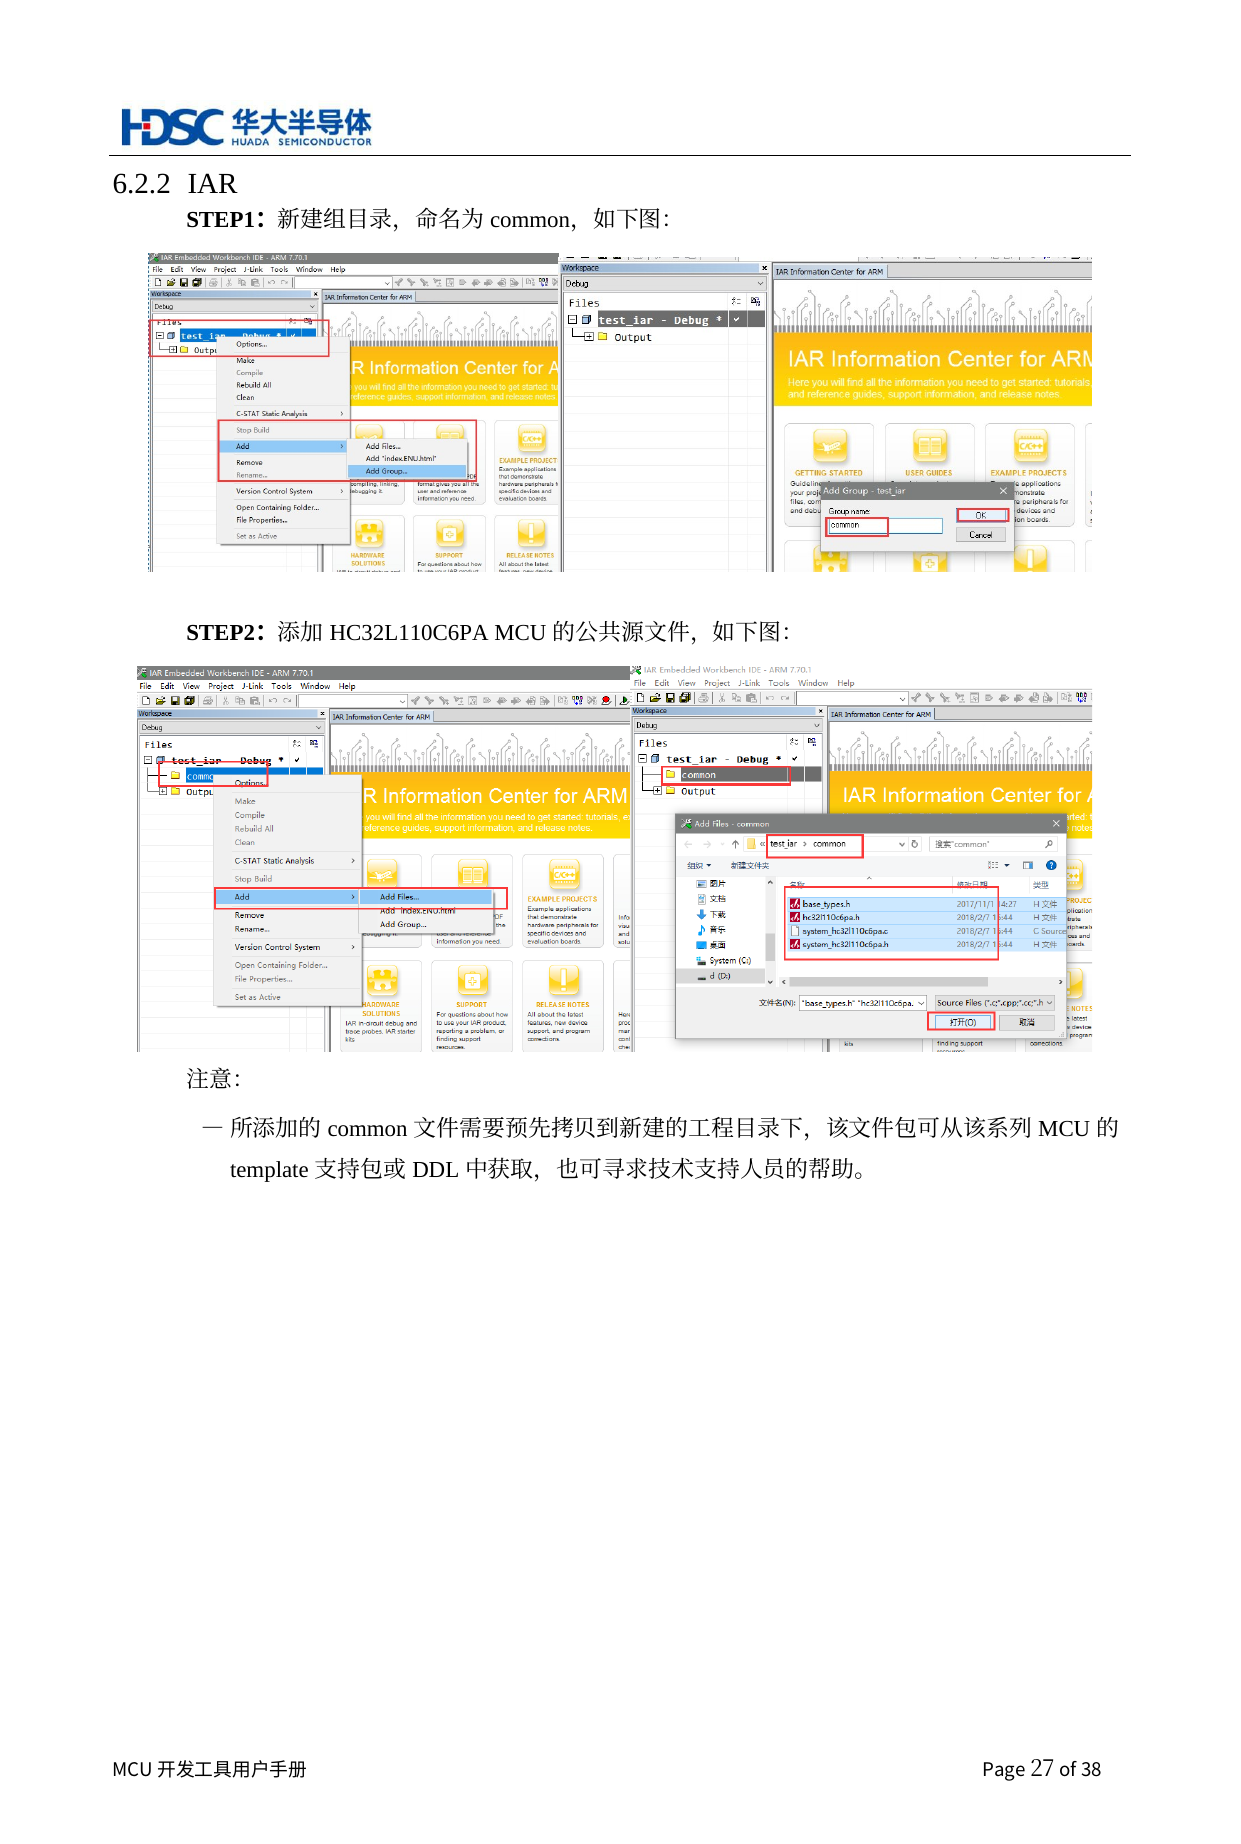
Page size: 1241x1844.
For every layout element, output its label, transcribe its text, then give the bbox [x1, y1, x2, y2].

picture [121, 100, 373, 152]
subtitle IAR [112, 167, 1153, 200]
text template 支持包或 DDL 中获取，也可寻求技术支持人员的帮助。 [230, 1151, 1153, 1184]
picture [137, 666, 1093, 1052]
text STEP2：添加 HC32L110C6PA MCU 的公共源文件，如下图： [186, 614, 1153, 647]
text — 所添加的 common 文件需要预先拷贝到新建的工程目录下，该文件包可从该系列 MCU 的 [201, 1110, 1153, 1143]
text STEP1：新建组目录，命名为 common，如下图： [186, 201, 1153, 234]
picture [148, 253, 1092, 572]
